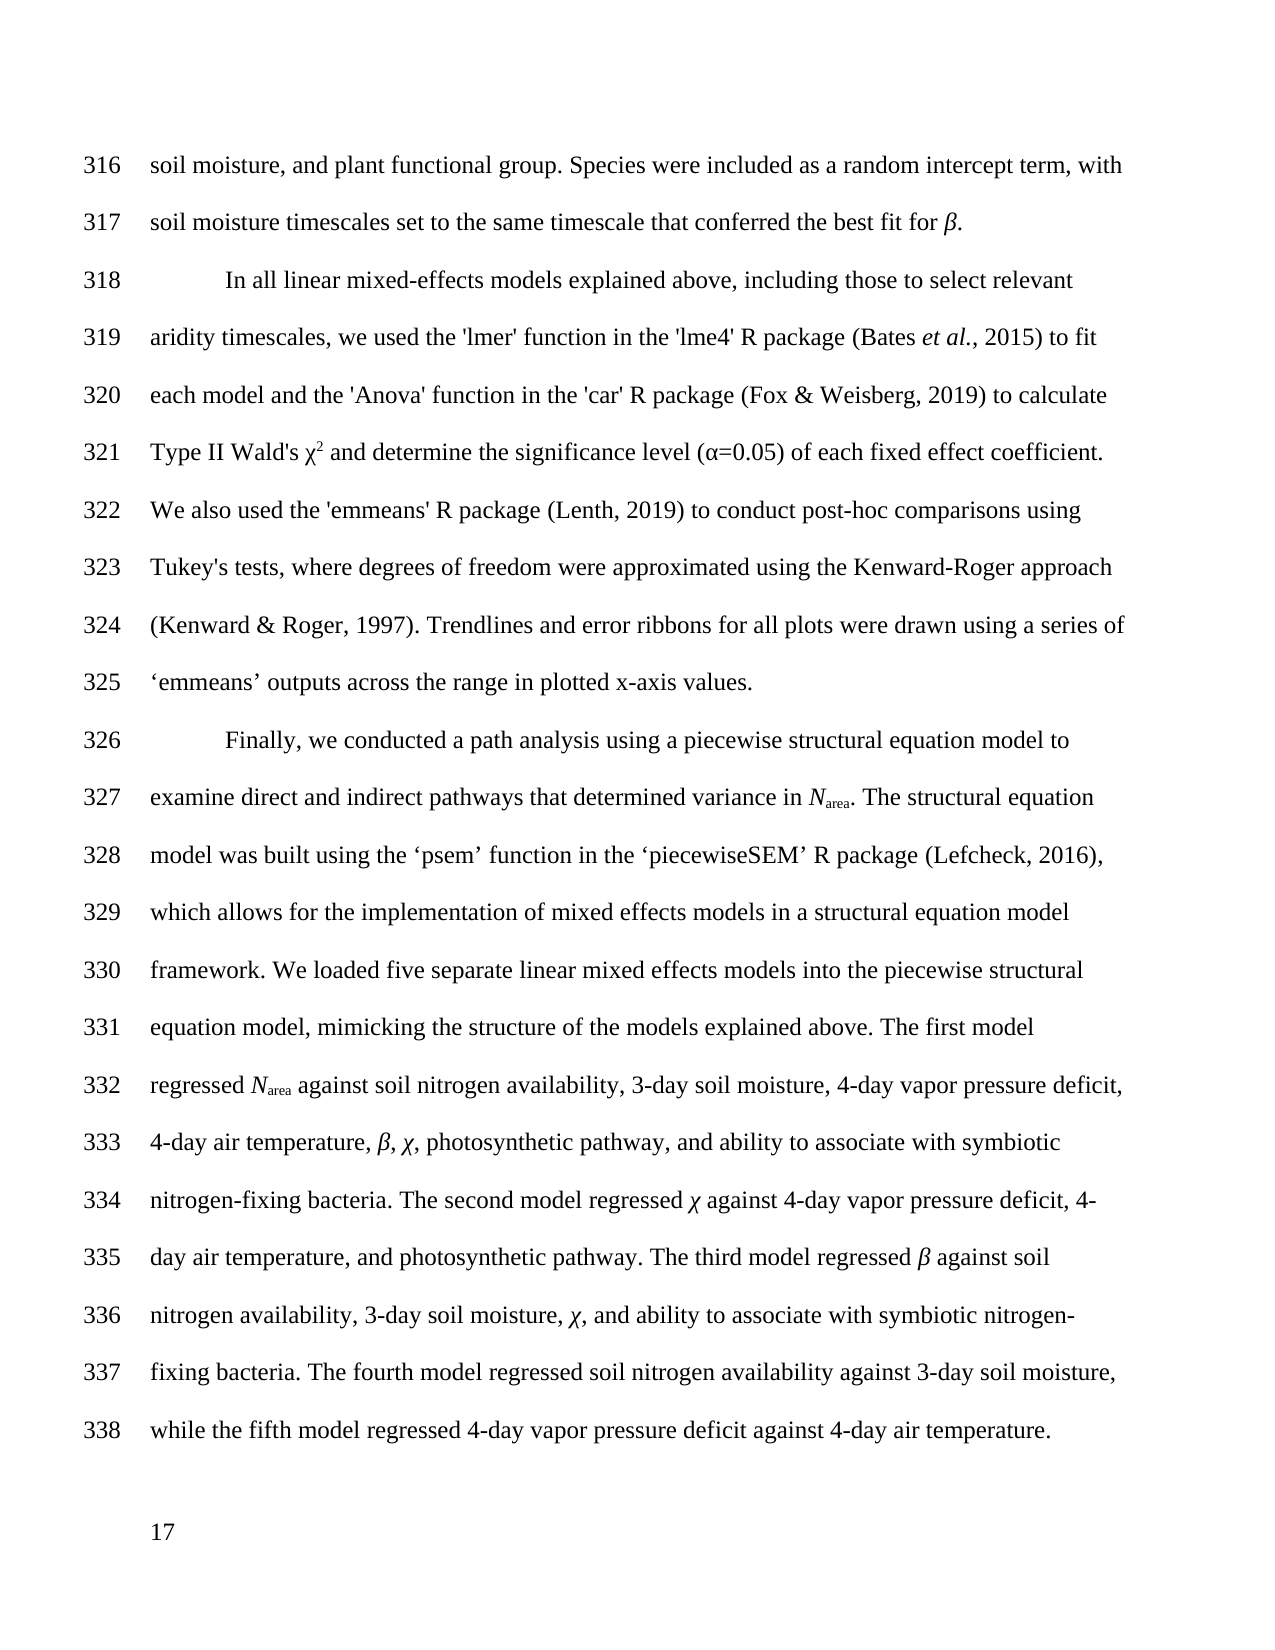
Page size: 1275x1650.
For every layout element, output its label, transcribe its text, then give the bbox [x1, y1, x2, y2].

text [150, 150, 1125, 236]
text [150, 725, 1125, 1444]
text In all linear mixed-effects models explained above, including those to select relevant aridity timescales, we used the 'lmer' function in the 'lme4' R package (Bates et al., 2015) to fit each model and the 'Anova' function in the 'car' R package (Fox & Weisberg, 2019) to calculate Type II Wald's χ2 and determine the significance level (α=0.05) of each fixed effect coefficient. We also used the 'emmeans' R package (Lenth, 2019) to conduct post-hoc comparisons using Tukey's tests, where degrees of freedom were approximated using the Kenward-Roger approach (Kenward & Roger, 1997). Trendlines and error ribbons for all plots were drawn using a series of ‘emmeans’ outputs across the range in plotted x-axis values. [150, 265, 1125, 696]
